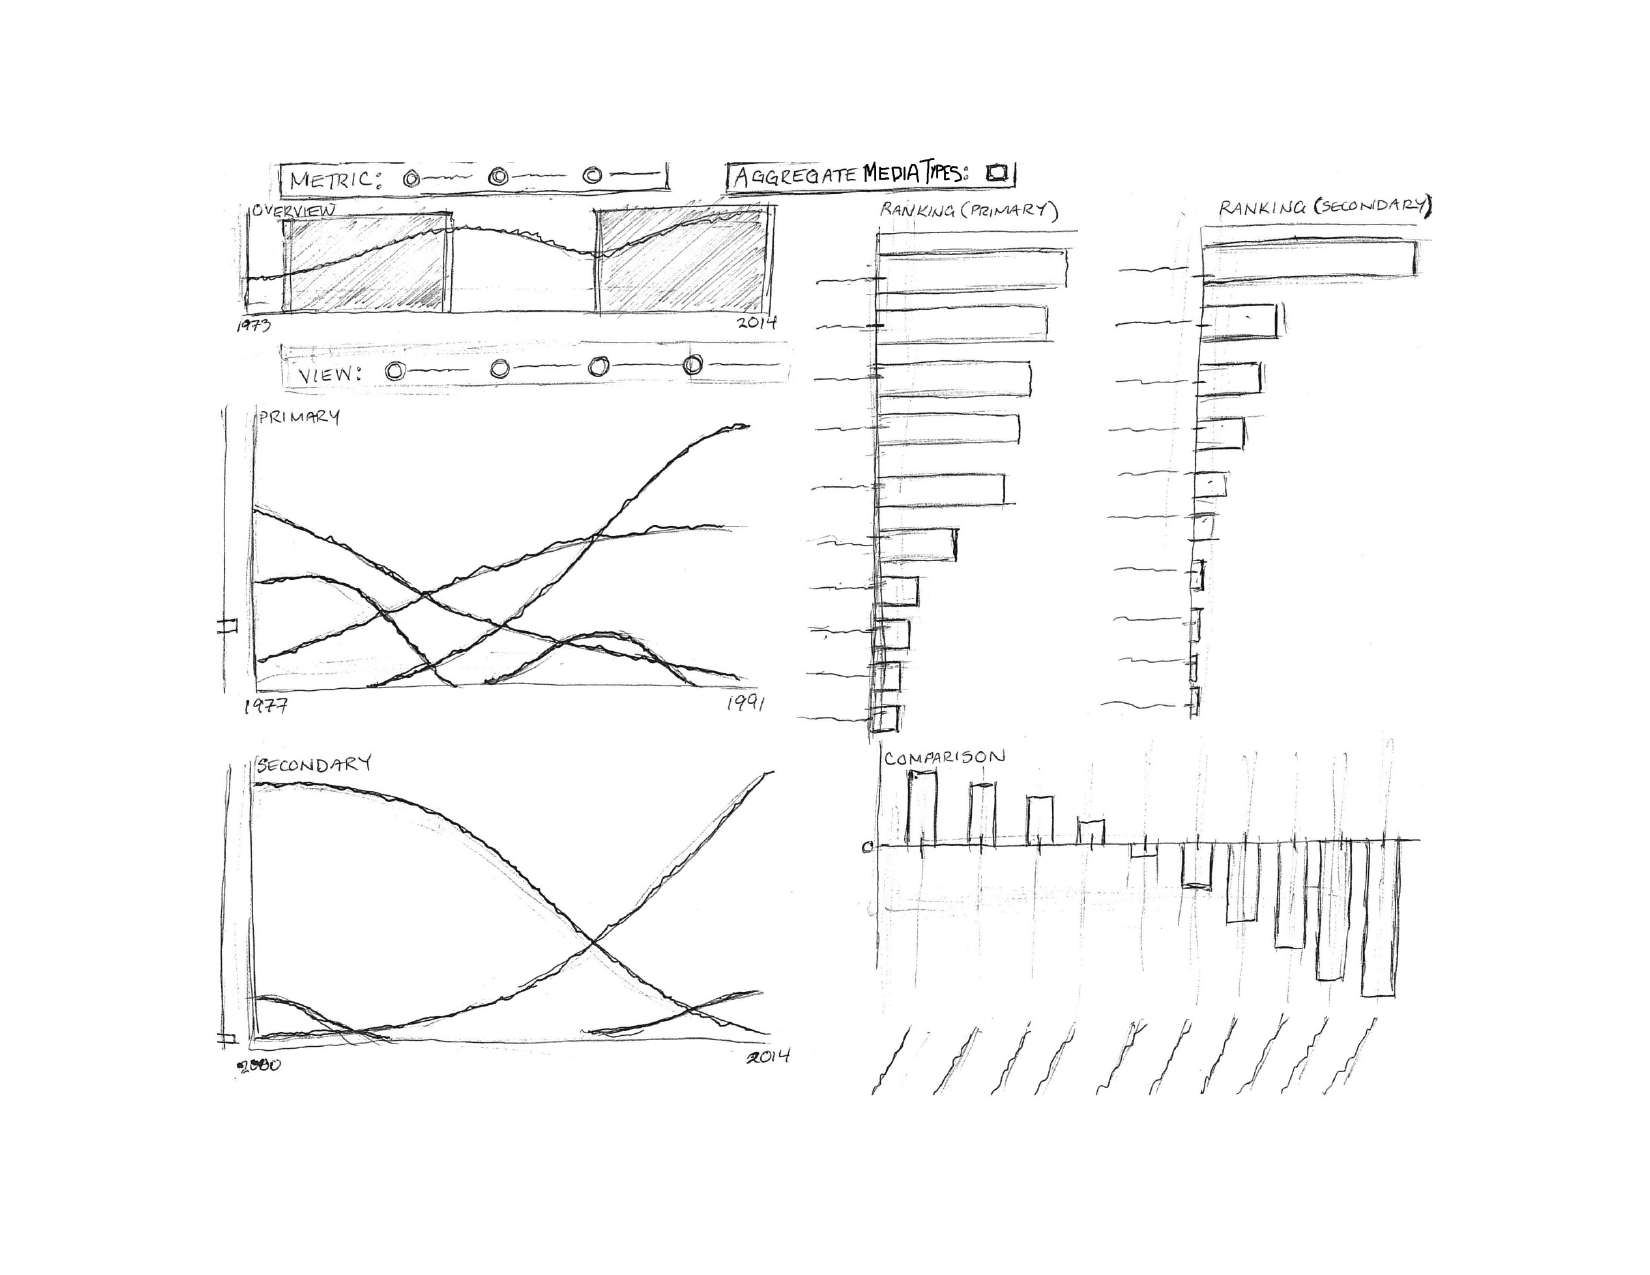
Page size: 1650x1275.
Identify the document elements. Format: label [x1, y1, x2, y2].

picture [199, 150, 1451, 1112]
